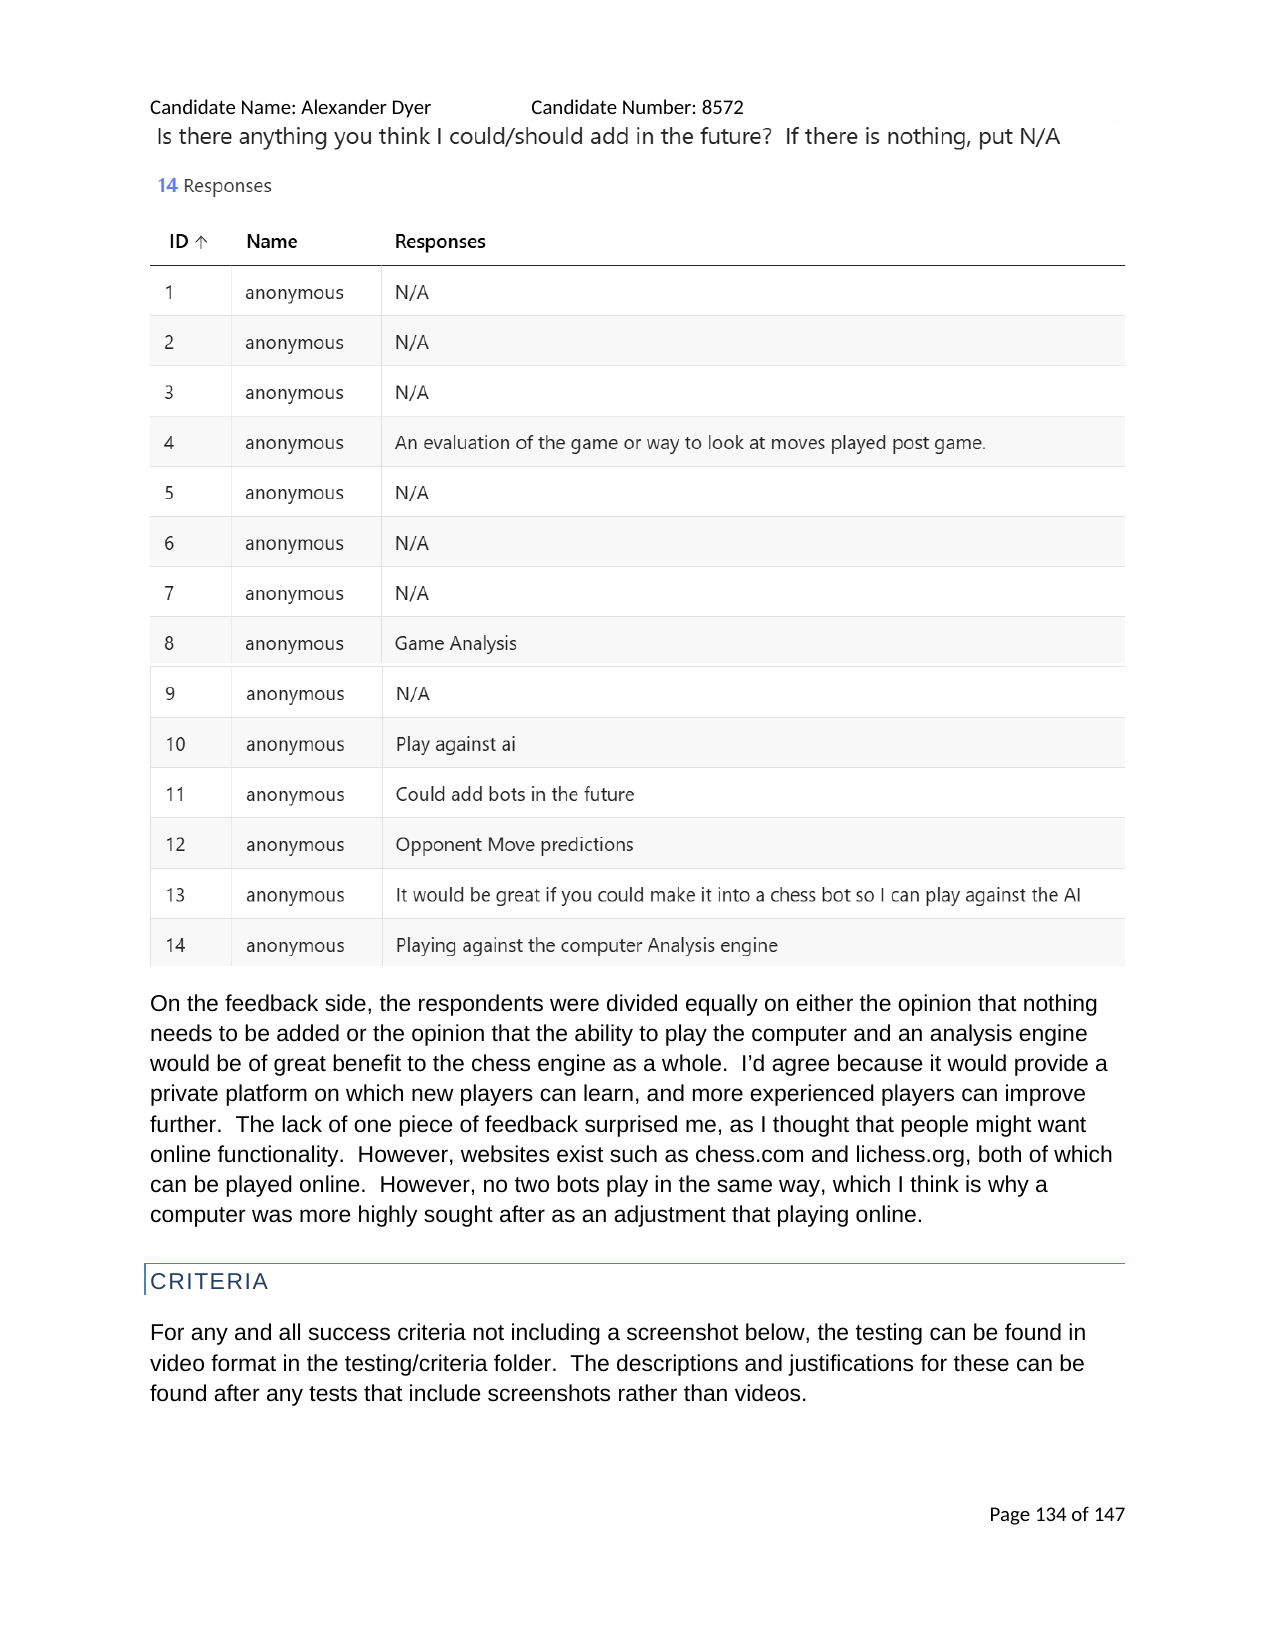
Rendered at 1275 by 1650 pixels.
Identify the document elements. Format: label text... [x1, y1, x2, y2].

picture [150, 666, 1125, 966]
subtitle Criteria [146, 1264, 1125, 1295]
text For any and all success criteria not including a screenshot below, the testing can be found in video format in the testing/criteria folder. The descriptions and justifications for these can be found after any tests that include screenshots rather than videos. [150, 1319, 1125, 1406]
text On the feedback side, the respondents were divided equally on either the opinion that nothing needs to be added or the opinion that the ability to play the computer and an analysis engine would be of great benefit to the chess engine as a whole. I’d agree because it would provide a private platform on which new players can learn, and more experienced players can improve further. The lack of one piece of feedback surprised me, as I thought that people might want online functionality. However, websites exist such as chess.com and lichess.org, both of which can be played online. However, no two bots play in the same way, which I think is why a computer was more highly sought after as an adjustment that playing online. [150, 990, 1125, 1227]
picture [150, 120, 1125, 663]
